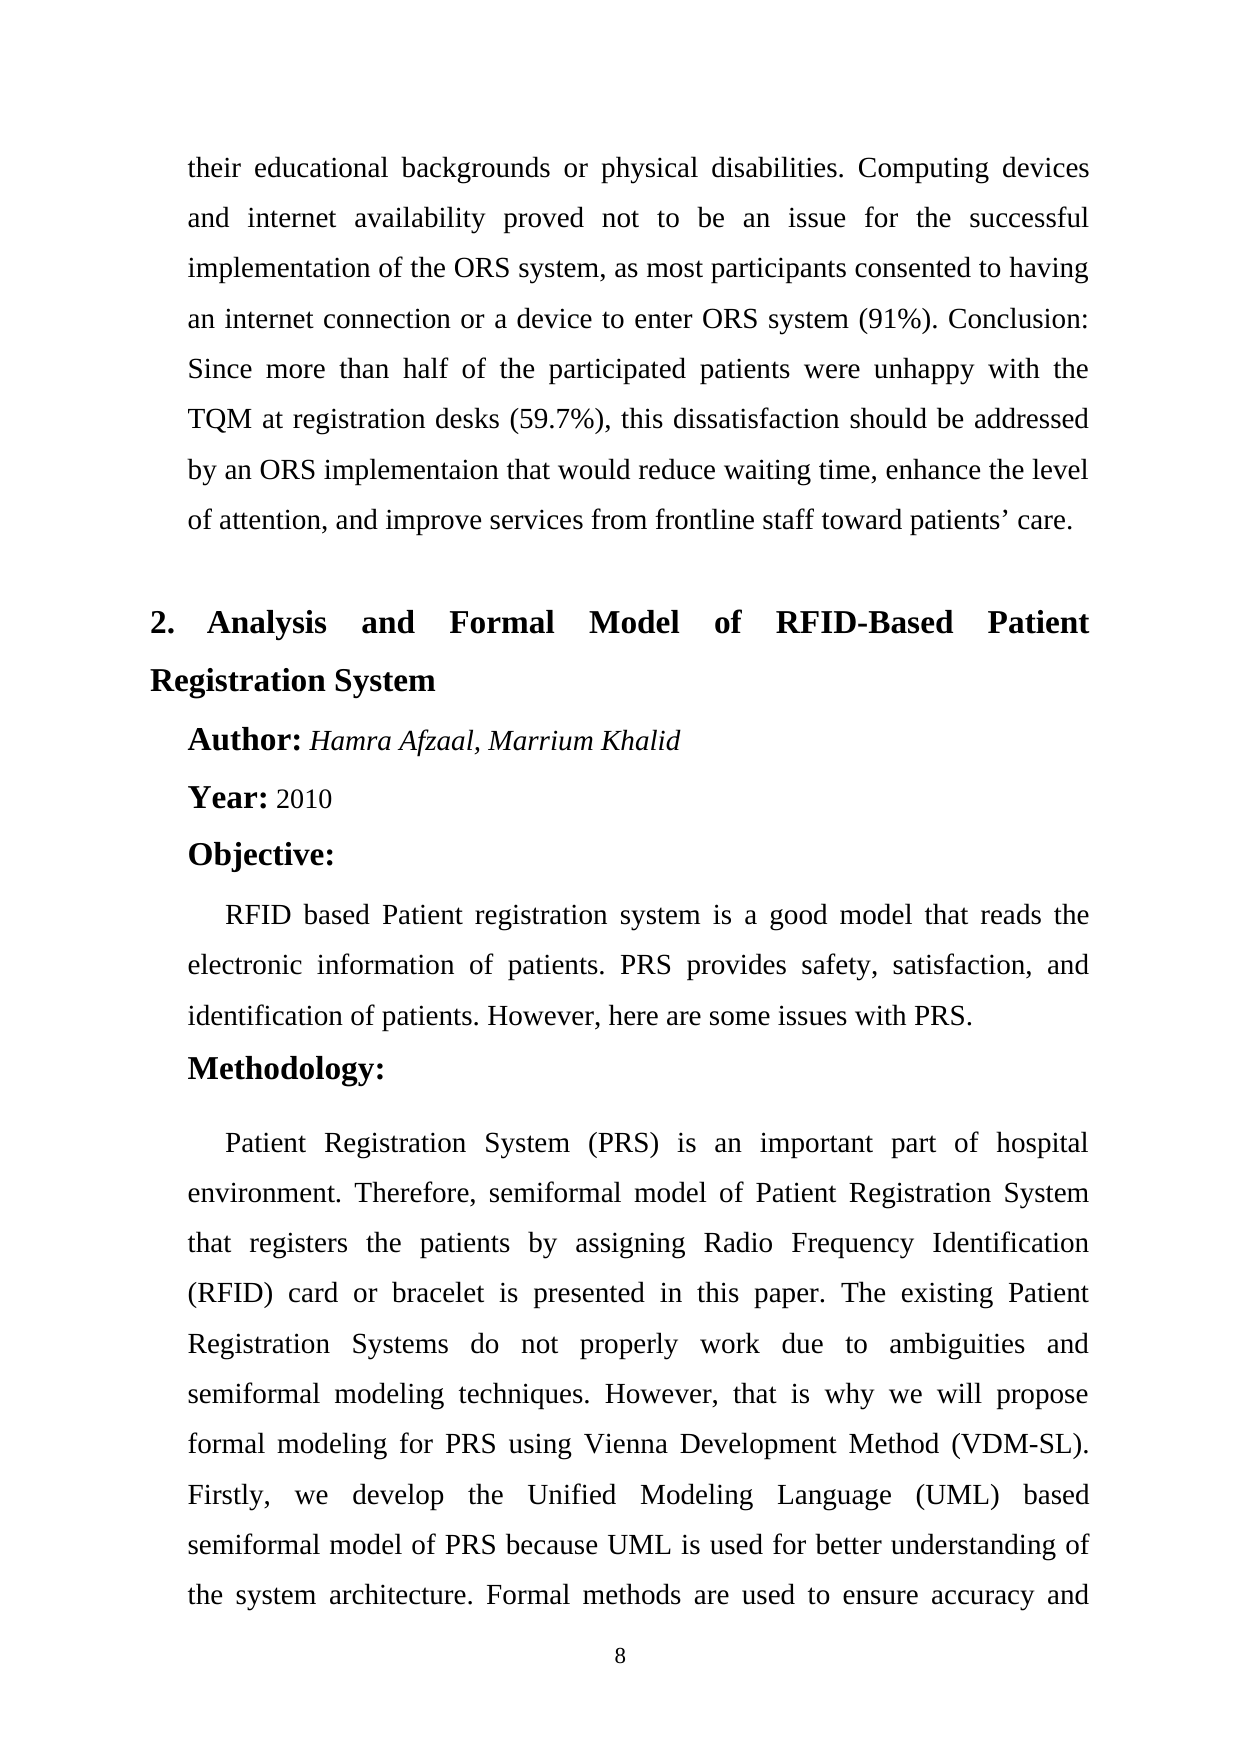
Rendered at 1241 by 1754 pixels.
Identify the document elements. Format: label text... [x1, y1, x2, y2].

text 2. Analysis and Formal Model of RFID-Based Patient Registration System [150, 603, 1090, 699]
text Year: 2010 [187, 777, 1090, 816]
text Objective: [187, 835, 1090, 873]
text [187, 1125, 1090, 1611]
text RFID based Patient registration system is a good model that reads the electronic information of patients. PRS provides safety, satisfaction, and identification of patients. However, here are some issues with PRS. [187, 897, 1090, 1031]
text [187, 150, 1090, 536]
text Methodology: [187, 1048, 1090, 1086]
text Author: Hamra Afzaal, Marrium Khalid [187, 719, 1090, 757]
